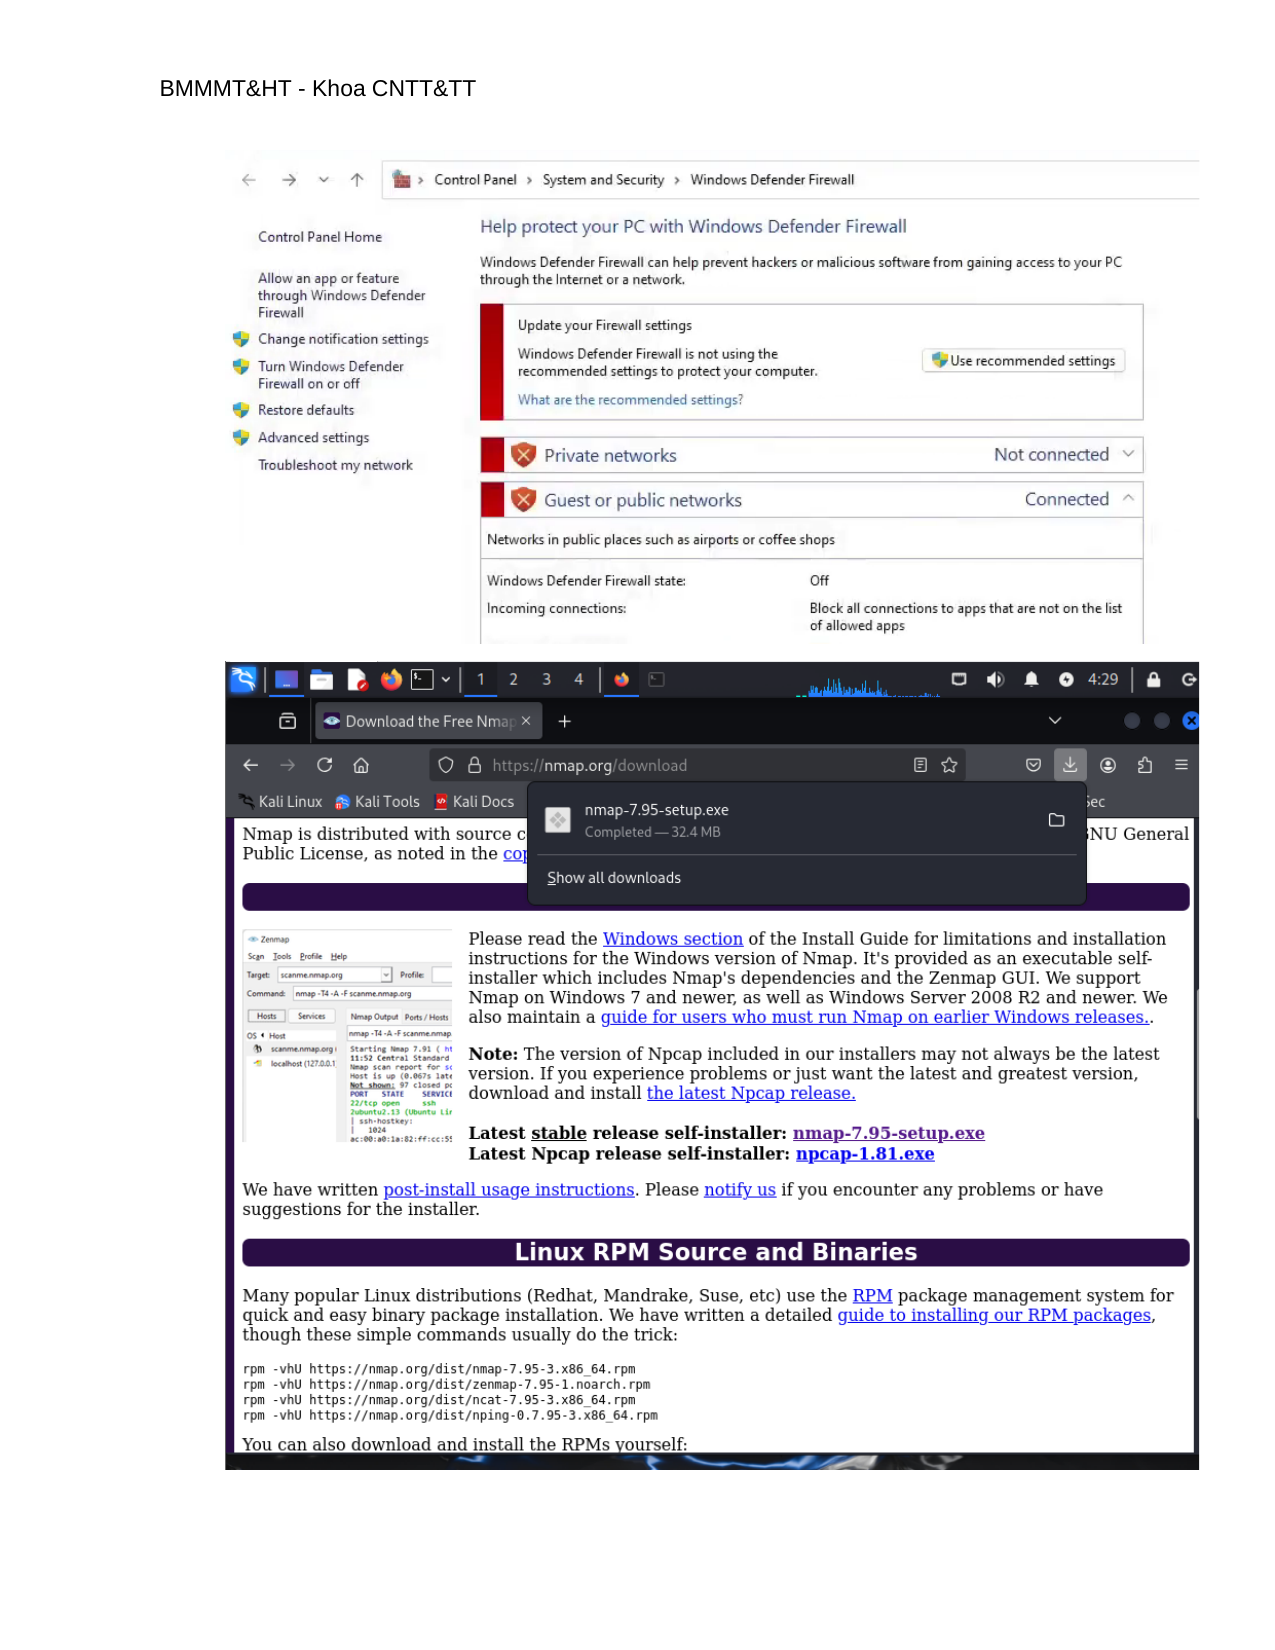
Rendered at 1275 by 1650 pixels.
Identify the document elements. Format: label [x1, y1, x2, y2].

picture [225, 661, 1200, 1470]
picture [225, 150, 1200, 644]
